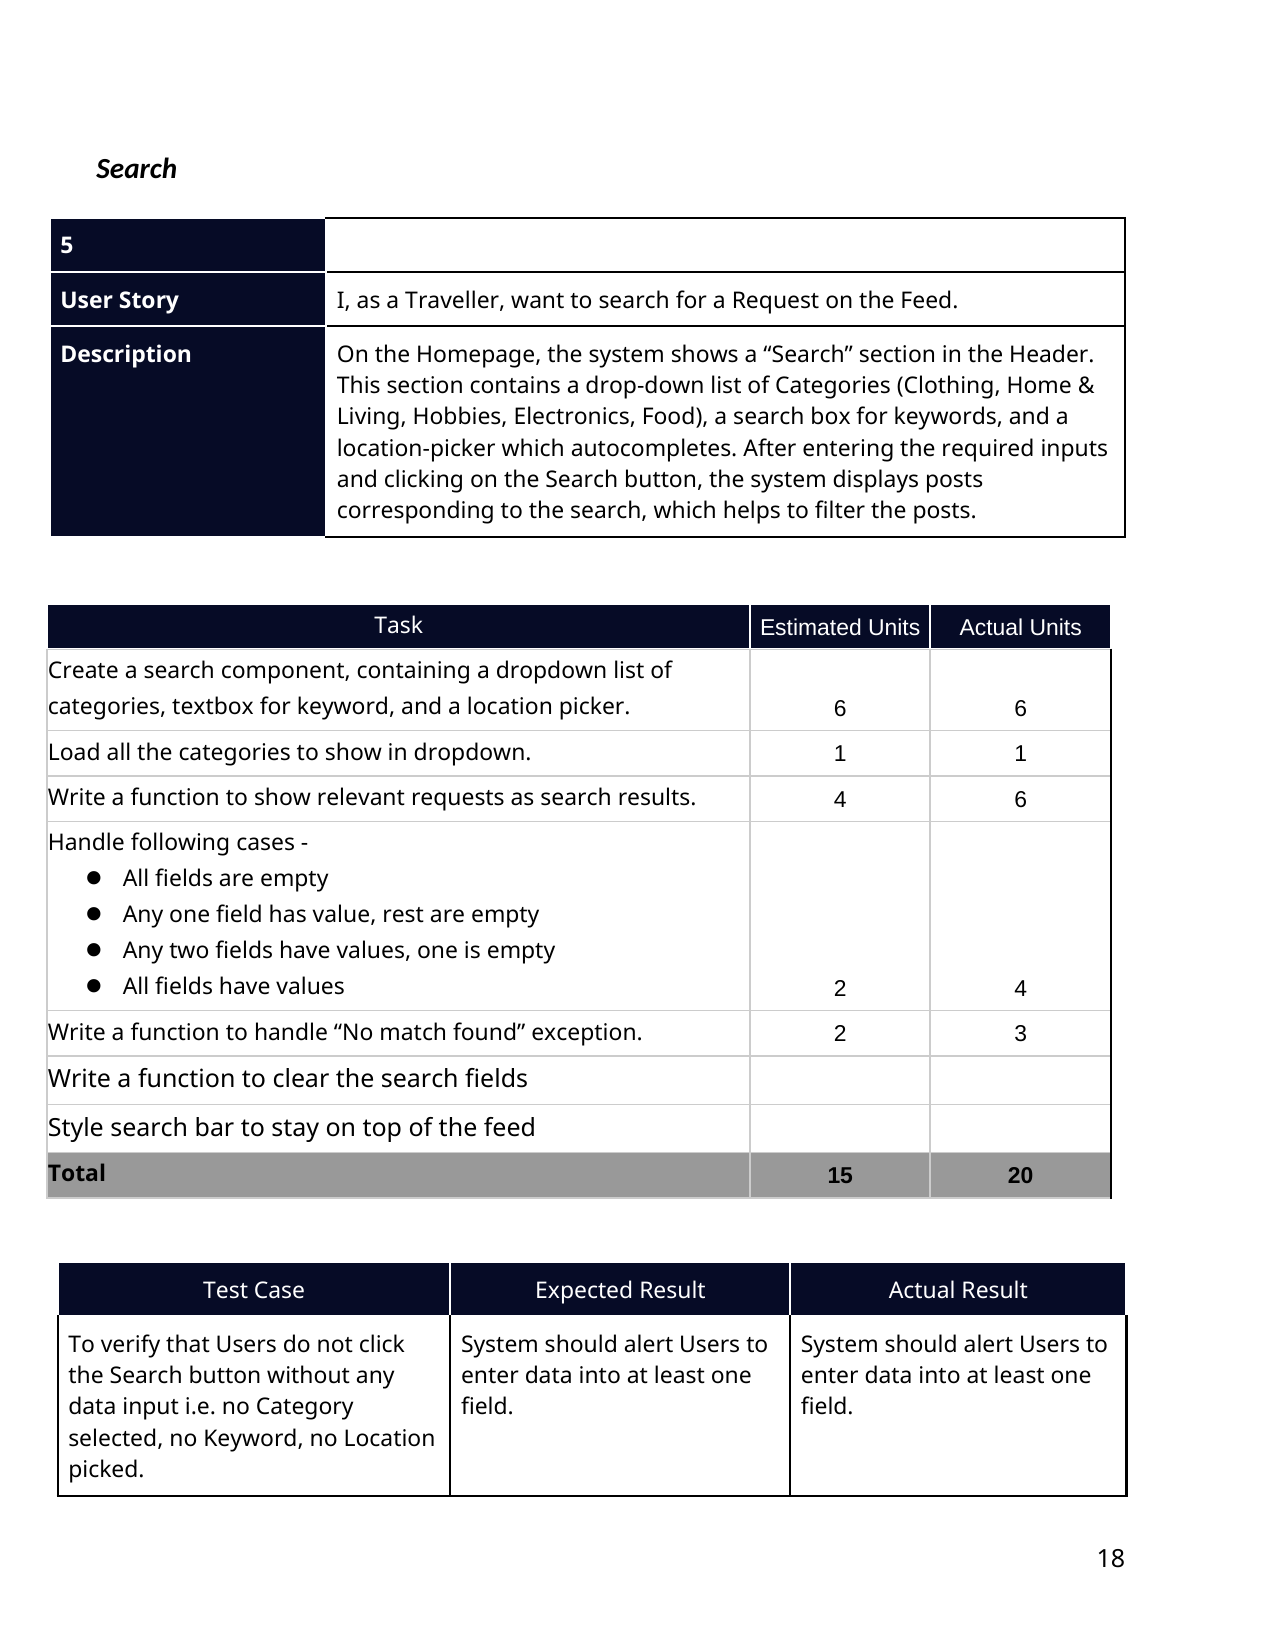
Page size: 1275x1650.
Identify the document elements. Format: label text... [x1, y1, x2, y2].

table_header Test Case [59, 1263, 449, 1315]
table_cell I, as a Traveller, want to search for a Request on the Feed. [327, 273, 1124, 325]
table_cell Handle following cases - All fields are empty Any one field has value, rest are empty Any two fields have values, one is empty All fields have values [48, 822, 749, 1010]
table_cell Write a function to handle “No match found” exception. [48, 1011, 749, 1055]
table_header Actual Result [791, 1263, 1125, 1315]
table_cell [751, 1105, 929, 1152]
subtitle Search [96, 150, 1125, 186]
table_cell Write a function to show relevant requests as search results. [48, 777, 749, 821]
table_header Estimated Units [751, 605, 929, 648]
table_cell User Story [51, 273, 325, 325]
table_cell Load all the categories to show in dropdown. [48, 731, 749, 775]
table_cell System should alert Users to enter data into at least one field. [451, 1318, 789, 1494]
table_cell Write a function to clear the search fields [48, 1057, 749, 1103]
table_cell System should alert Users to enter data into at least one field. [791, 1318, 1125, 1494]
table_cell 6 [931, 650, 1110, 730]
table_cell [931, 1057, 1110, 1103]
table_header Task [48, 605, 749, 648]
table_cell 2 [751, 1011, 929, 1055]
table_cell 2 [751, 822, 929, 1010]
table_cell 4 [751, 777, 929, 821]
table_header Actual Units [931, 605, 1110, 648]
table_cell On the Homepage, the system shows a “Search” section in the Header. This section contains a drop-down list of Categories (Clothing, Home & Living, Hobbies, Electronics, Food), a search box for keywords, and a location-picker which autocompletes. After entering the required inputs and clicking on the Search button, the system displays posts corresponding to the search, which helps to filter the posts. [327, 327, 1124, 536]
table_header [327, 219, 1124, 271]
table_cell 15 [751, 1153, 929, 1197]
table_cell 1 [931, 731, 1110, 775]
table_cell Style search bar to stay on top of the feed [48, 1105, 749, 1152]
table_cell 6 [751, 650, 929, 730]
table_cell Create a search component, containing a dropdown list of categories, textbox for keyword, and a location picker. [48, 650, 749, 730]
table_cell To verify that Users do not click the Search button without any data input i.e. no Category selected, no Keyword, no Location picked. [59, 1318, 449, 1494]
table_cell 4 [931, 822, 1110, 1010]
table_header Expected Result [451, 1263, 789, 1315]
table_cell Total [48, 1153, 749, 1197]
table_cell [751, 1057, 929, 1103]
table_cell Description [51, 327, 325, 536]
table_header 5 [51, 219, 325, 271]
table_cell [931, 1105, 1110, 1152]
table_cell 6 [931, 777, 1110, 821]
table_cell 3 [931, 1011, 1110, 1055]
table_cell 20 [931, 1153, 1110, 1197]
table_cell 1 [751, 731, 929, 775]
